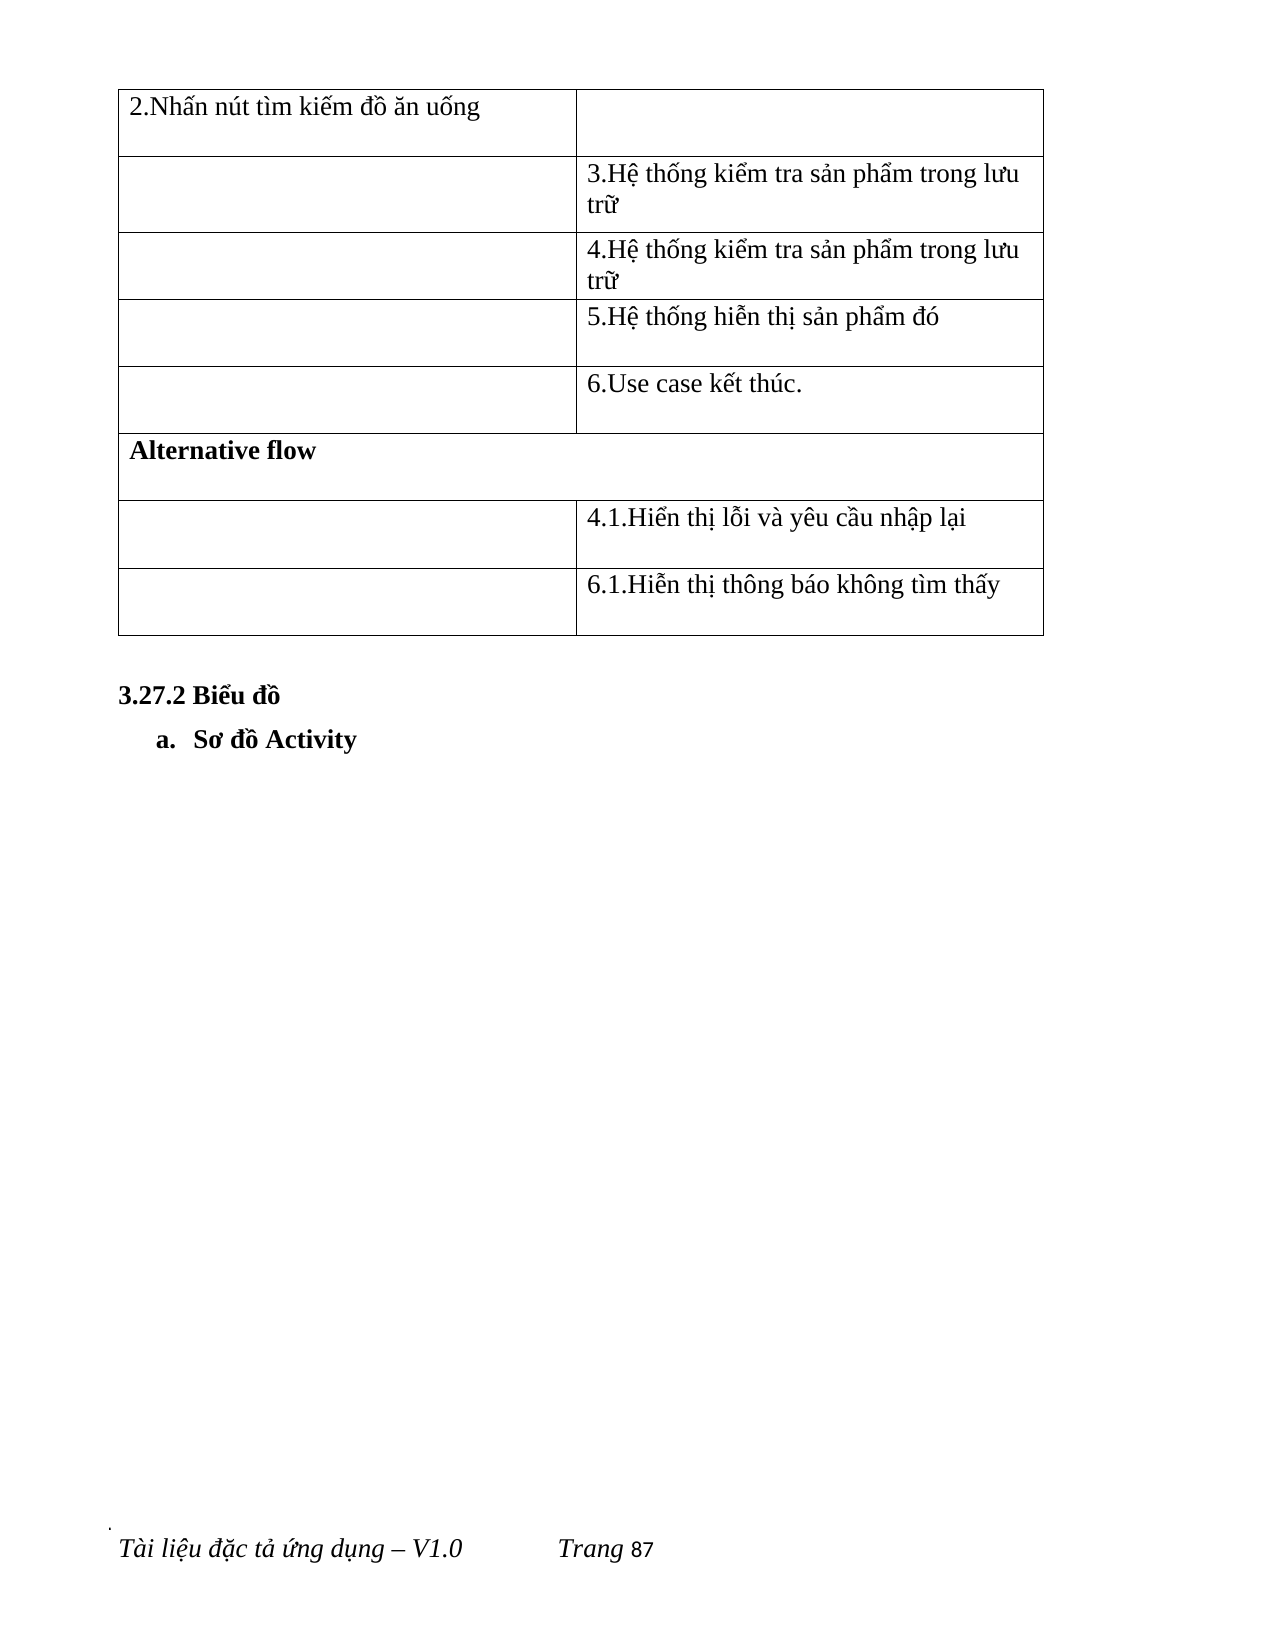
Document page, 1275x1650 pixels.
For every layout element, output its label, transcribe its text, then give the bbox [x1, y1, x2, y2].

table_cell Alternative flow [119, 434, 1043, 500]
list Sơ đồ Activity [156, 723, 1186, 754]
table_cell [119, 233, 576, 299]
table_cell 6.Use case kết thúc. [577, 367, 1043, 433]
table_cell 6.1.Hiễn thị thông báo không tìm thấy [577, 569, 1043, 635]
table_cell 5.Hệ thống hiễn thị sản phẩm đó [577, 300, 1043, 366]
table_cell [119, 157, 576, 232]
text 3.27.2 Biểu đồ [118, 679, 1186, 711]
table_cell 4.1.Hiển thị lỗi và yêu cầu nhập lại [577, 501, 1043, 568]
table_cell 3.Hệ thống kiểm tra sản phẩm trong lưu trữ [577, 157, 1043, 232]
table_cell [119, 300, 576, 366]
table_cell 4.Hệ thống kiểm tra sản phẩm trong lưu trữ [577, 233, 1043, 299]
table_cell [119, 501, 576, 568]
table_cell 2.Nhấn nút tìm kiếm đồ ăn uống [119, 90, 576, 156]
table_cell [119, 367, 576, 433]
table_cell [577, 90, 1043, 156]
table_cell [119, 569, 576, 635]
